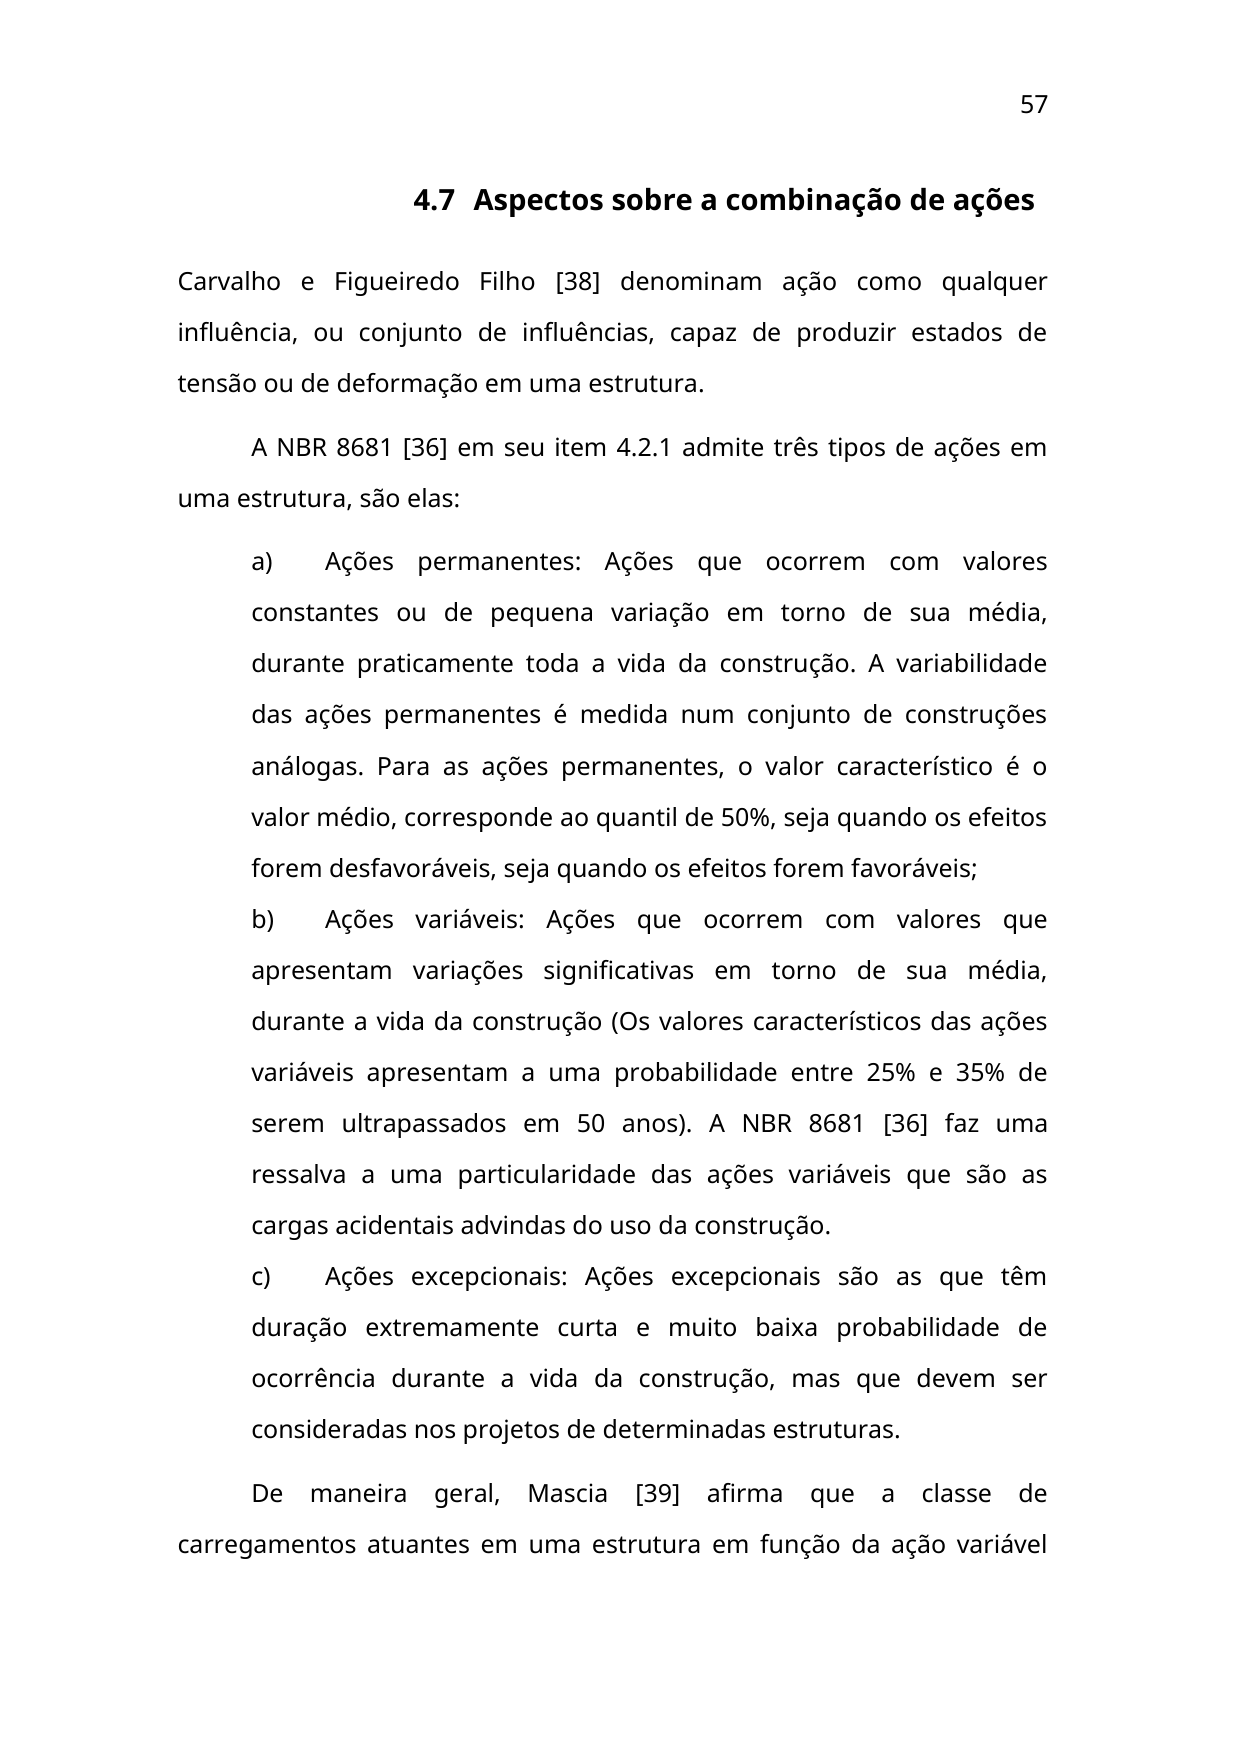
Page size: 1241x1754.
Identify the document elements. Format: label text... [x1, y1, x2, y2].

subtitle Aspectos sobre a combinação de ações [413, 179, 1048, 219]
list Ações permanentes: Ações que ocorrem com valores constantes ou de pequena variação em torno de sua média, durante praticamente toda a vida da construção. A variabilidade das ações permanentes é medida num conjunto de construções análogas. Para as ações permanentes, o valor característico é o valor médio, corresponde ao quantil de 50%, seja quando os efeitos forem desfavoráveis, seja quando os efeitos forem favoráveis; [251, 544, 1048, 884]
list Ações excepcionais: Ações excepcionais são as que têm duração extremamente curta e muito baixa probabilidade de ocorrência durante a vida da construção, mas que devem ser consideradas nos projetos de determinadas estruturas. [251, 1259, 1048, 1446]
text Carvalho e Figueiredo Filho [38] denominam ação como qualquer influência, ou conjunto de influências, capaz de produzir estados de tensão ou de deformação em uma estrutura. [177, 264, 1048, 400]
text A NBR 8681 [36] em seu item 4.2.1 admite três tipos de ações em uma estrutura, são elas: [177, 429, 1048, 514]
list Ações variáveis: Ações que ocorrem com valores que apresentam variações significativas em torno de sua média, durante a vida da construção (Os valores característicos das ações variáveis apresentam a uma probabilidade entre 25% e 35% de serem ultrapassados em 50 anos). A NBR 8681 [36] faz uma ressalva a uma particularidade das ações variáveis que são as cargas acidentais advindas do uso da construção. [251, 901, 1048, 1242]
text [177, 1475, 1048, 1560]
